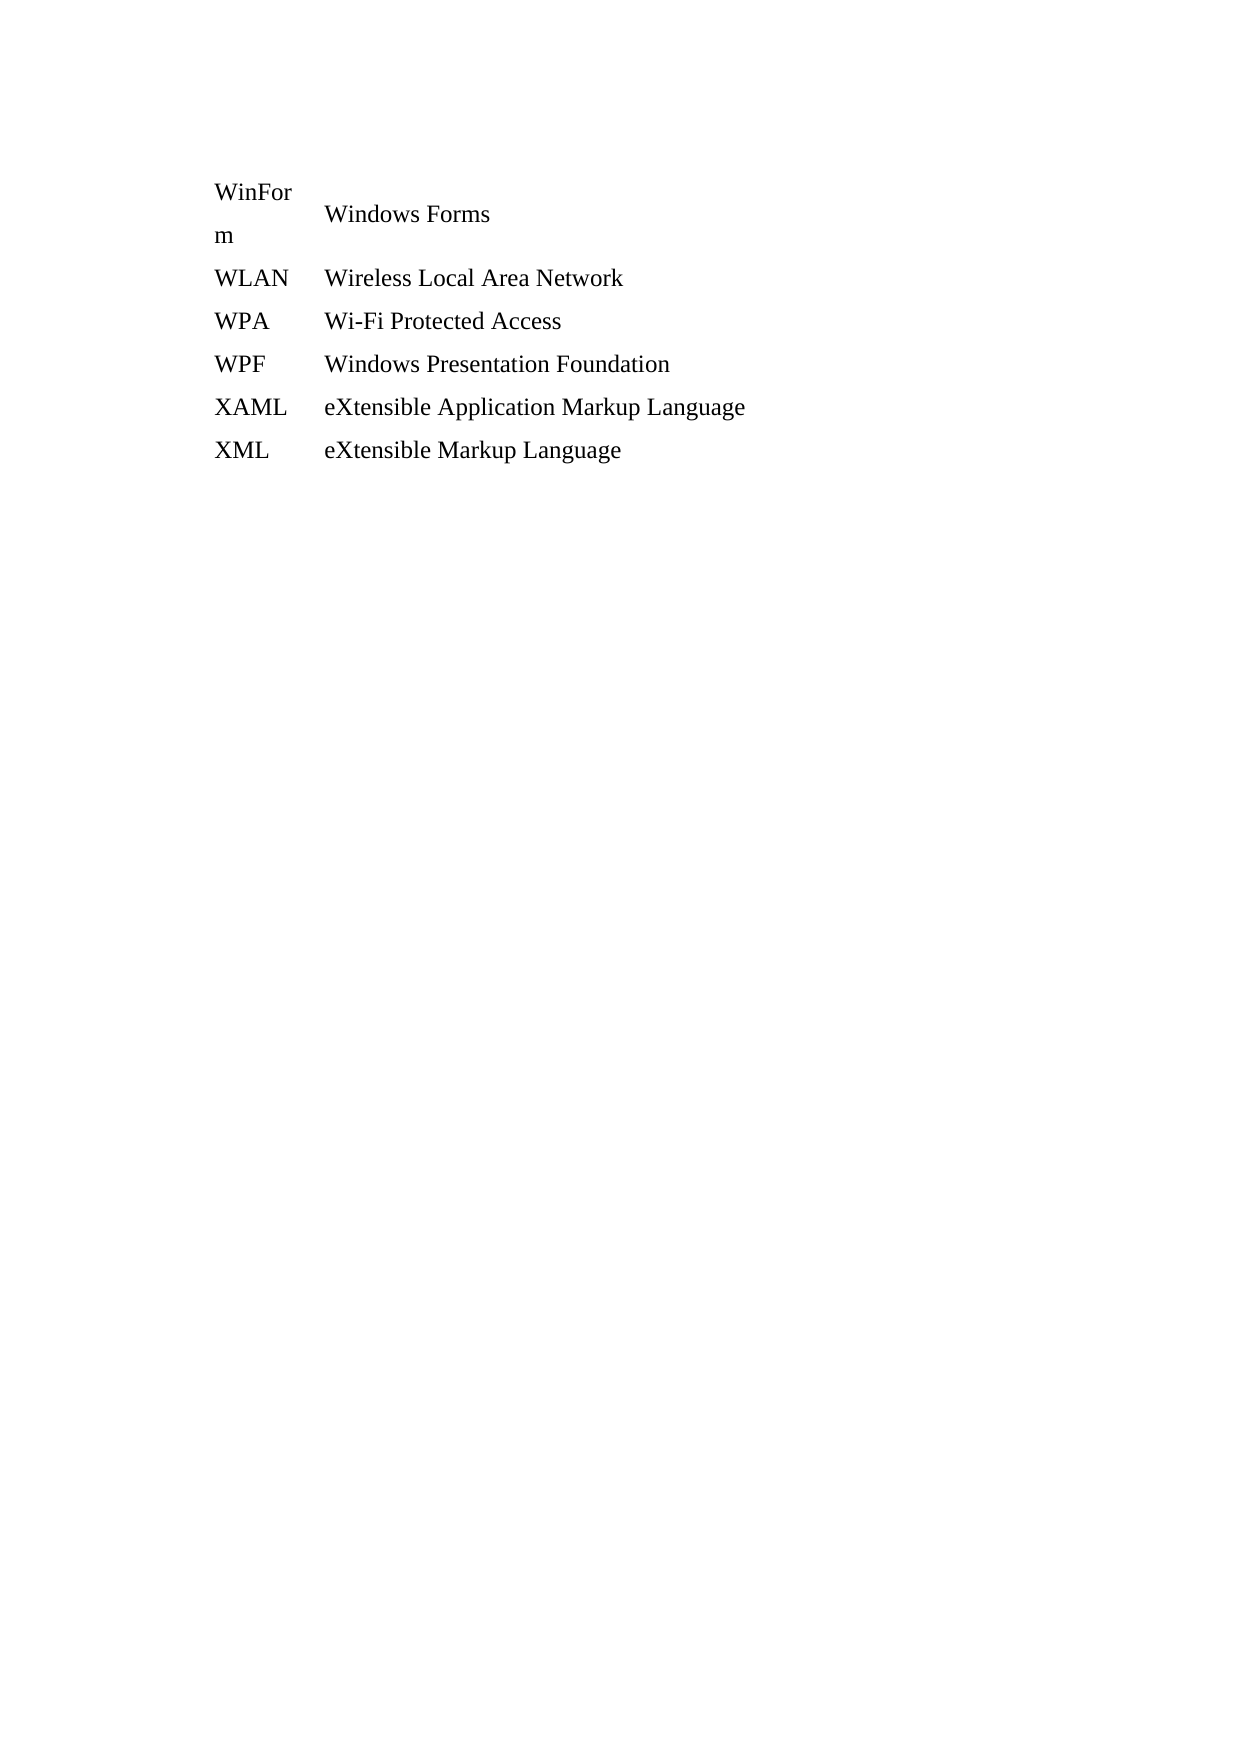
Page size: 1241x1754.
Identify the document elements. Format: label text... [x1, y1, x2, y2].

table_cell WinForm [207, 177, 317, 263]
table_cell WLAN [207, 263, 317, 306]
table_cell Wi-Fi Protected Access [317, 306, 874, 349]
table_cell eXtensible Markup Language [317, 435, 874, 478]
table_cell Windows Presentation Foundation [317, 349, 874, 392]
table_cell WPF [207, 349, 317, 392]
table_cell eXtensible Application Markup Language [317, 393, 874, 435]
table_cell Windows Forms [317, 177, 874, 263]
table_cell XAML [207, 393, 317, 435]
table_cell WPA [207, 306, 317, 349]
table_cell XML [207, 435, 317, 478]
table_cell Wireless Local Area Network [317, 263, 874, 306]
